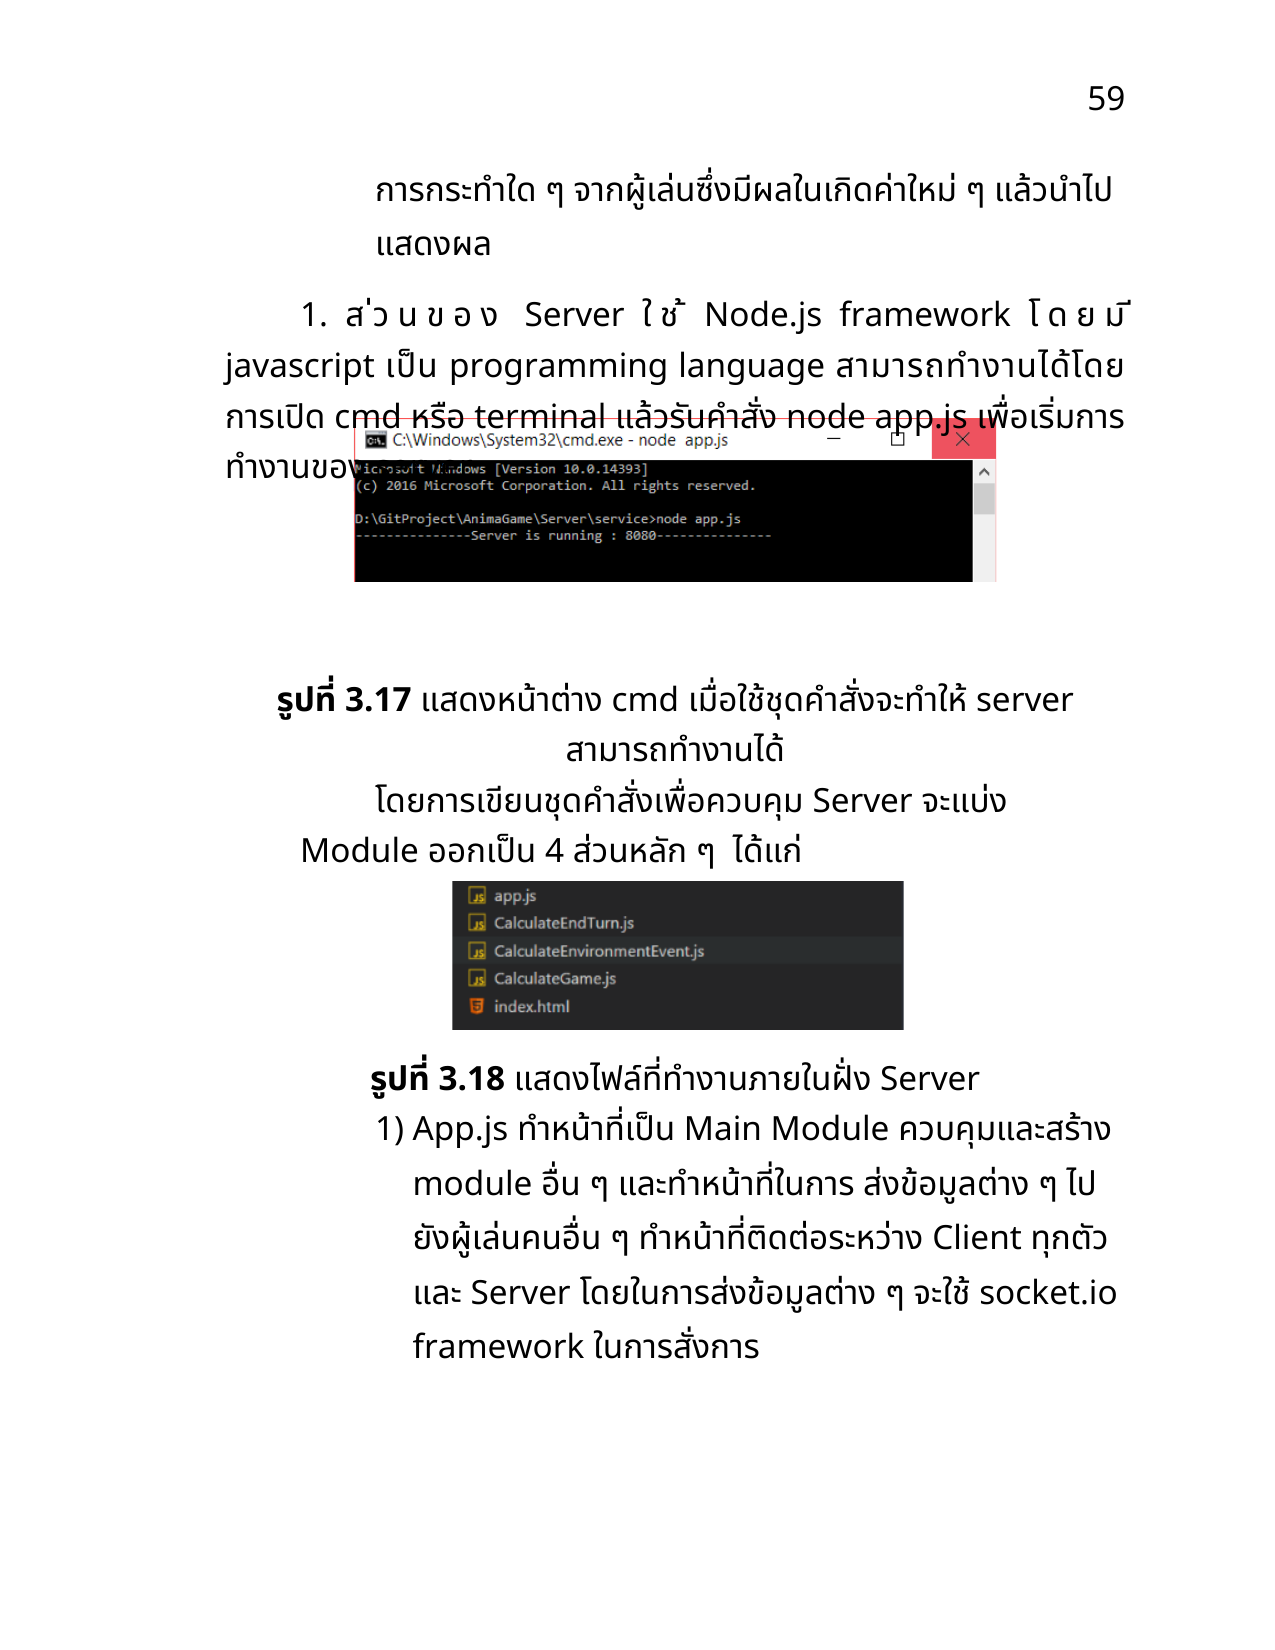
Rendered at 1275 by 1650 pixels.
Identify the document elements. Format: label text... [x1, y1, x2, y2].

text 1. ส่วนของ Server ใช้ Node.js framework โดยมี javascript เป็น programming language สามารถทำงานได้โดยการเปิด cmd หรือ terminal แล้วรันคำสั่ง node app.js เพื่อเริ่มการทำงานของ server [225, 291, 1125, 494]
picture [452, 881, 904, 1030]
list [337, 166, 1125, 271]
text รูปที่ 3.17 แสดงหน้าต่าง cmd เมื่อใช้ชุดคำสั่งจะทำให้ server สามารถทำงานได้ [225, 675, 1125, 776]
list App.js ทำหน้าที่เป็น Main Module ควบคุมและสร้าง module อื่น ๆ และทำหน้าที่ในการ ส่งข้อมูลต่าง ๆ ไปยังผู้เล่นคนอื่น ๆ ทำหน้าที่ติดต่อระหว่าง Client ทุกตัวและ Server โดยในการส่งข้อมูลต่าง ๆ จะใช้ socket.io framework ในการสั่งการ [375, 1105, 1125, 1374]
picture [353, 494, 997, 582]
text โดยการเขียนชุดคำสั่งเพื่อควบคุม Server จะแบ่ง Module ออกเป็น 4 ส่วนหลัก ๆ ได้แก่ [300, 776, 1125, 878]
